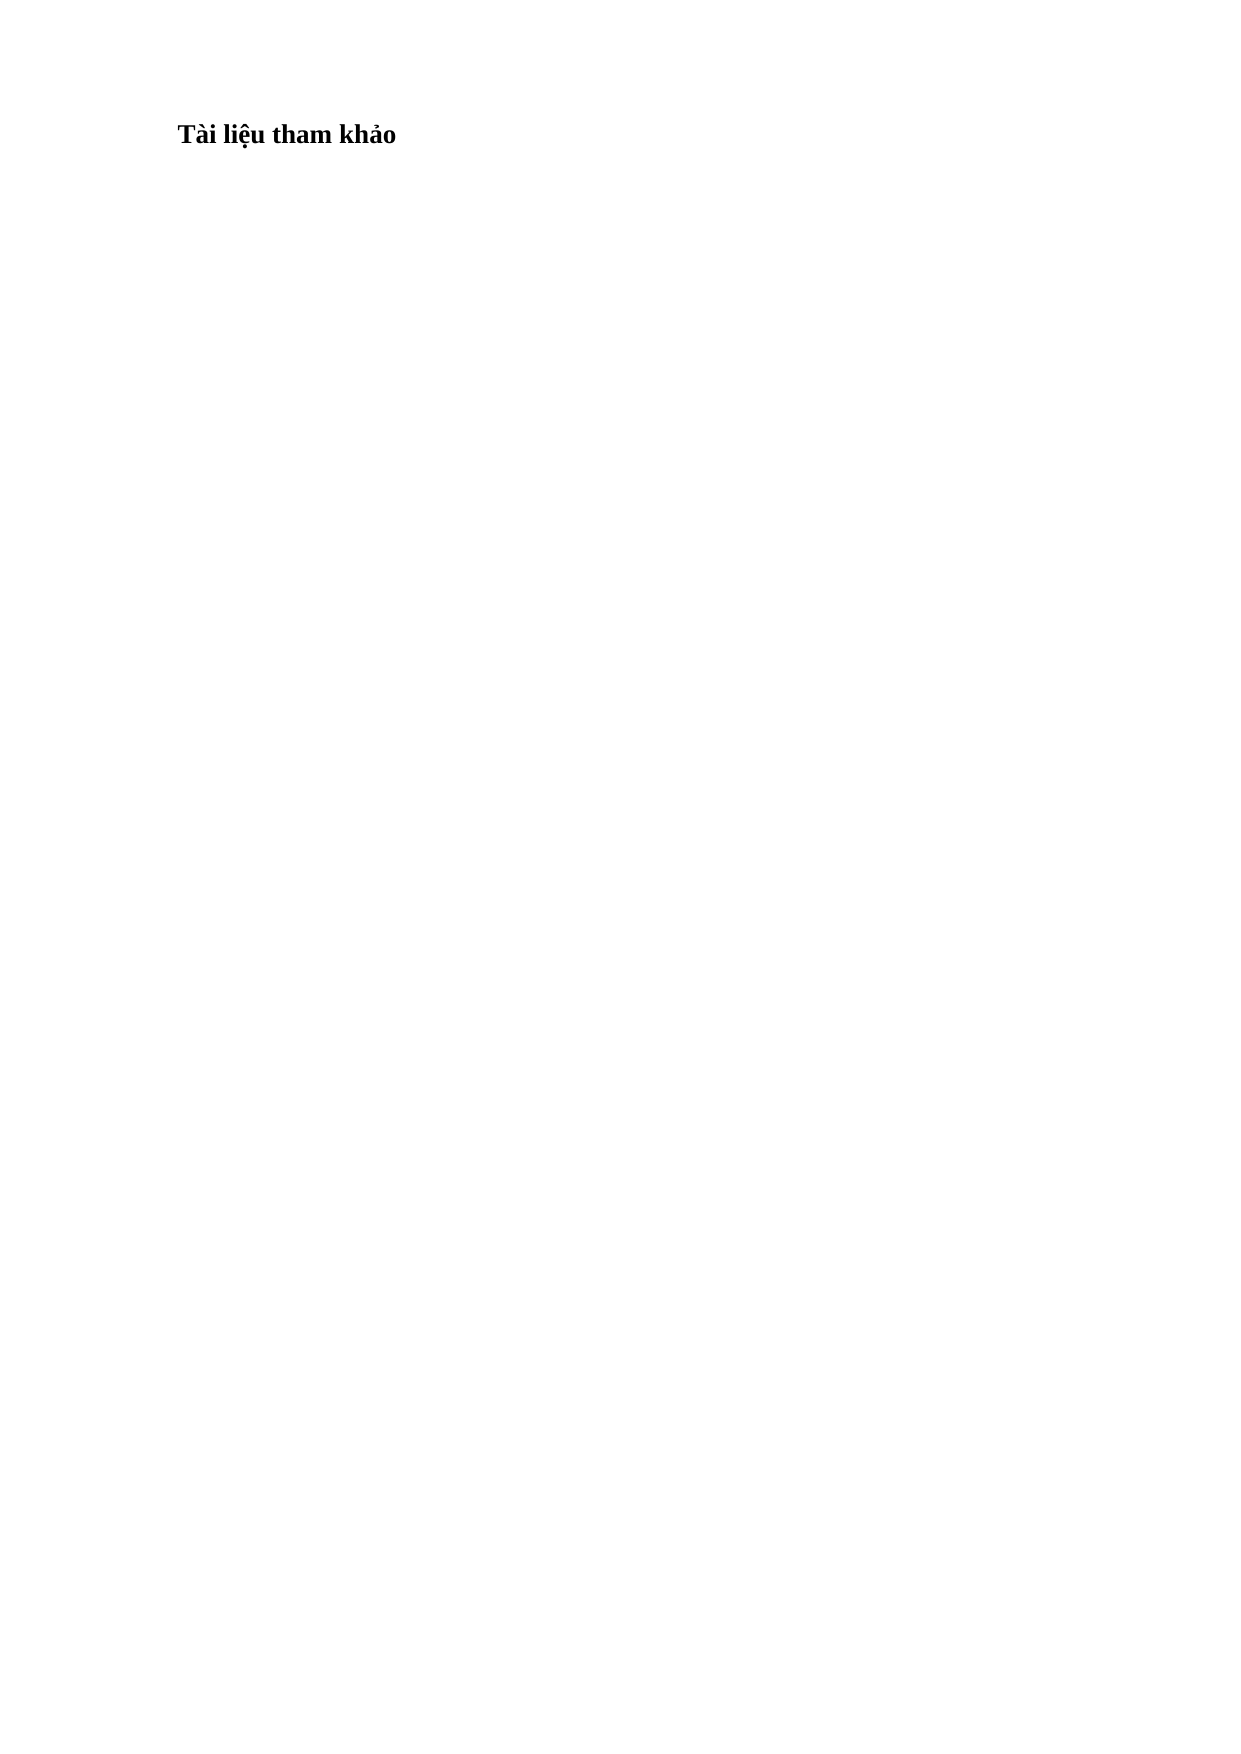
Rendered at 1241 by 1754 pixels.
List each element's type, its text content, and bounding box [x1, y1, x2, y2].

subtitle Tài liệu tham khảo [177, 118, 1122, 150]
